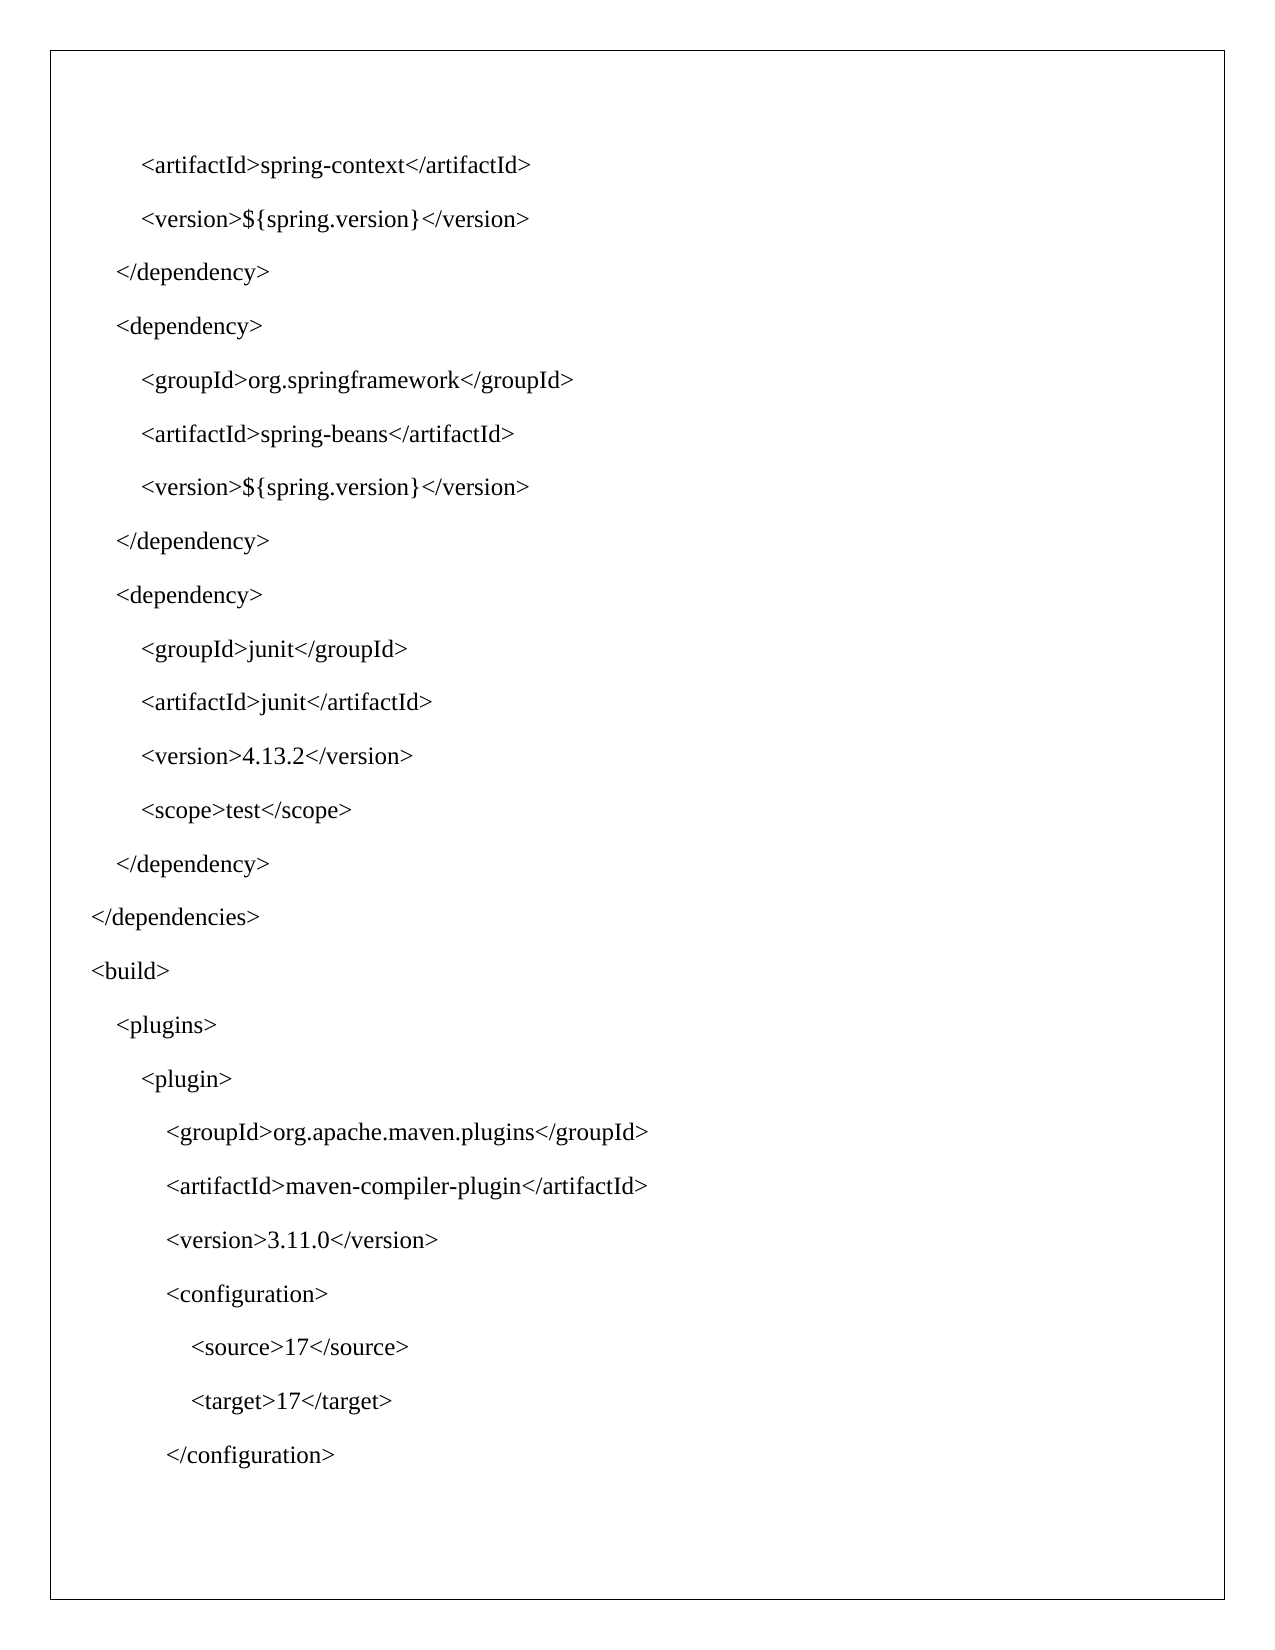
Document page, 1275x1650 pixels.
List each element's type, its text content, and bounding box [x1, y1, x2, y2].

text </dependencies> [66, 902, 1125, 931]
text <artifactId>spring-context</artifactId> [66, 150, 1125, 179]
text <plugins> [66, 1010, 1125, 1039]
text </dependency> [66, 257, 1125, 286]
text <plugin> [66, 1064, 1125, 1092]
text <artifactId>maven-compiler-plugin</artifactId> [66, 1171, 1125, 1200]
text </dependency> [66, 849, 1125, 877]
text <build> [66, 956, 1125, 985]
text <groupId>org.springframework</groupId> [66, 365, 1125, 394]
text <version>${spring.version}</version> [66, 472, 1125, 501]
text <version>3.11.0</version> [66, 1225, 1125, 1254]
text <artifactId>spring-beans</artifactId> [66, 419, 1125, 447]
text <scope>test</scope> [66, 795, 1125, 824]
text <dependency> [66, 580, 1125, 609]
text <dependency> [66, 311, 1125, 340]
text <groupId>junit</groupId> [66, 634, 1125, 662]
text <target>17</target> [66, 1386, 1125, 1415]
text </dependency> [66, 526, 1125, 555]
text </configuration> [66, 1440, 1125, 1469]
text <version>4.13.2</version> [66, 741, 1125, 770]
text <artifactId>junit</artifactId> [66, 687, 1125, 716]
text <source>17</source> [66, 1332, 1125, 1361]
text <version>${spring.version}</version> [66, 204, 1125, 232]
text <groupId>org.apache.maven.plugins</groupId> [66, 1117, 1125, 1146]
text <configuration> [66, 1279, 1125, 1307]
